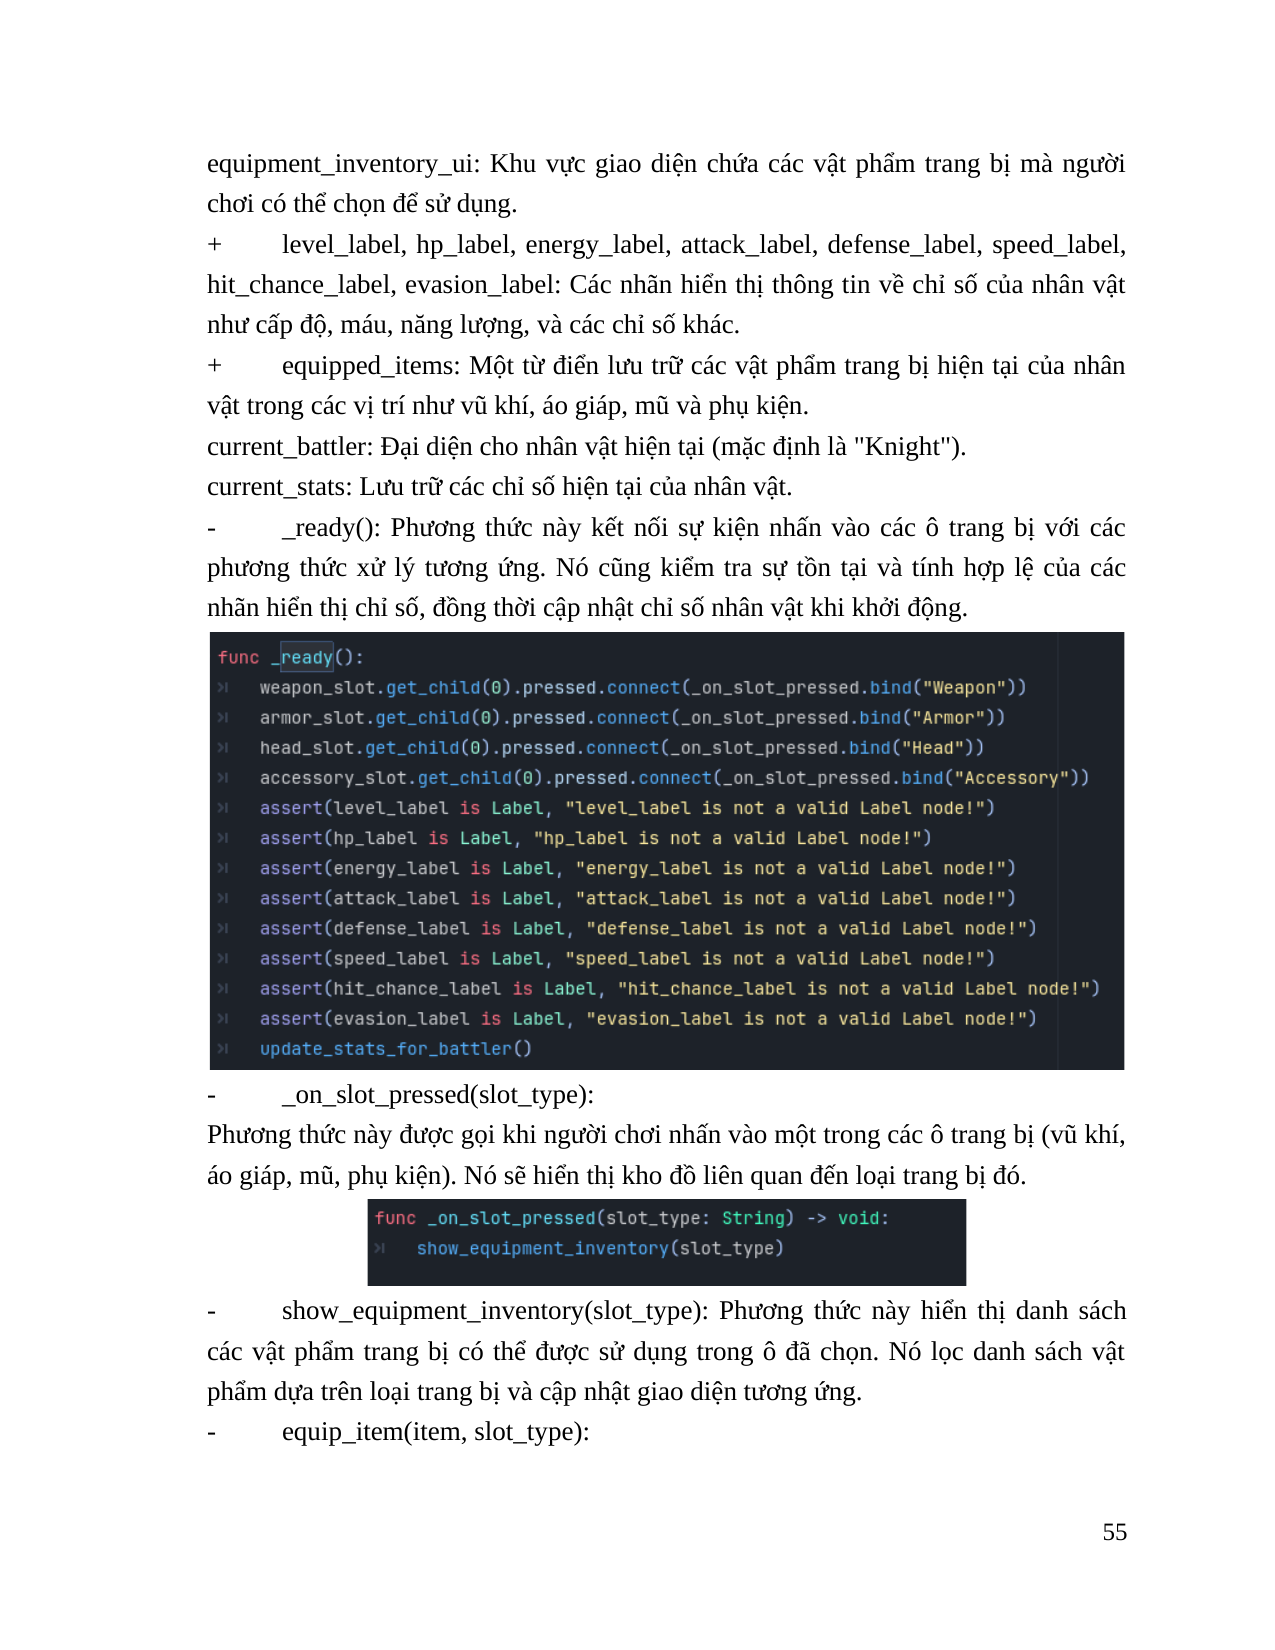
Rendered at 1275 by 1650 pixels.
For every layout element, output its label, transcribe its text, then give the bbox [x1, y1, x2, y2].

text Phương thức này được gọi khi người chơi nhấn vào một trong các ô trang bị (vũ khí, áo giáp, mũ, phụ kiện). Nó sẽ hiển thị kho đồ liên quan đến loại trang bị đó. [207, 1118, 1127, 1190]
picture [209, 632, 1125, 1070]
text - _ready(): Phương thức này kết nối sự kiện nhấn vào các ô trang bị với các phương thức xử lý tương ứng. Nó cũng kiểm tra sự tồn tại và tính hợp lệ của các nhãn hiển thị chỉ số, đồng thời cập nhật chỉ số nhân vật khi khởi động. [207, 511, 1127, 623]
text current_battler: Đại diện cho nhân vật hiện tại (mặc định là "Knight"). [207, 430, 1127, 461]
text current_stats: Lưu trữ các chỉ số hiện tại của nhân vật. [207, 470, 1127, 501]
text - _on_slot_pressed(slot_type): [207, 1078, 1127, 1109]
text - equip_item(item, slot_type): [207, 1415, 1127, 1447]
text equipment_inventory_ui: Khu vực giao diện chứa các vật phẩm trang bị mà người chơi có thể chọn để sử dụng. [207, 147, 1127, 218]
picture [367, 1199, 967, 1286]
text + level_label, hp_label, energy_label, attack_label, defense_label, speed_label, hit_chance_label, evasion_label: Các nhãn hiển thị thông tin về chỉ số của nhân vật như cấp độ, máu, năng lượng, và các chỉ số khác. [207, 228, 1127, 340]
text + equipped_items: Một từ điển lưu trữ các vật phẩm trang bị hiện tại của nhân vật trong các vị trí như vũ khí, áo giáp, mũ và phụ kiện. [207, 349, 1127, 421]
text - show_equipment_inventory(slot_type): Phương thức này hiển thị danh sách các vật phẩm trang bị có thể được sử dụng trong ô đã chọn. Nó lọc danh sách vật phẩm dựa trên loại trang bị và cập nhật giao diện tương ứng. [207, 1294, 1127, 1406]
